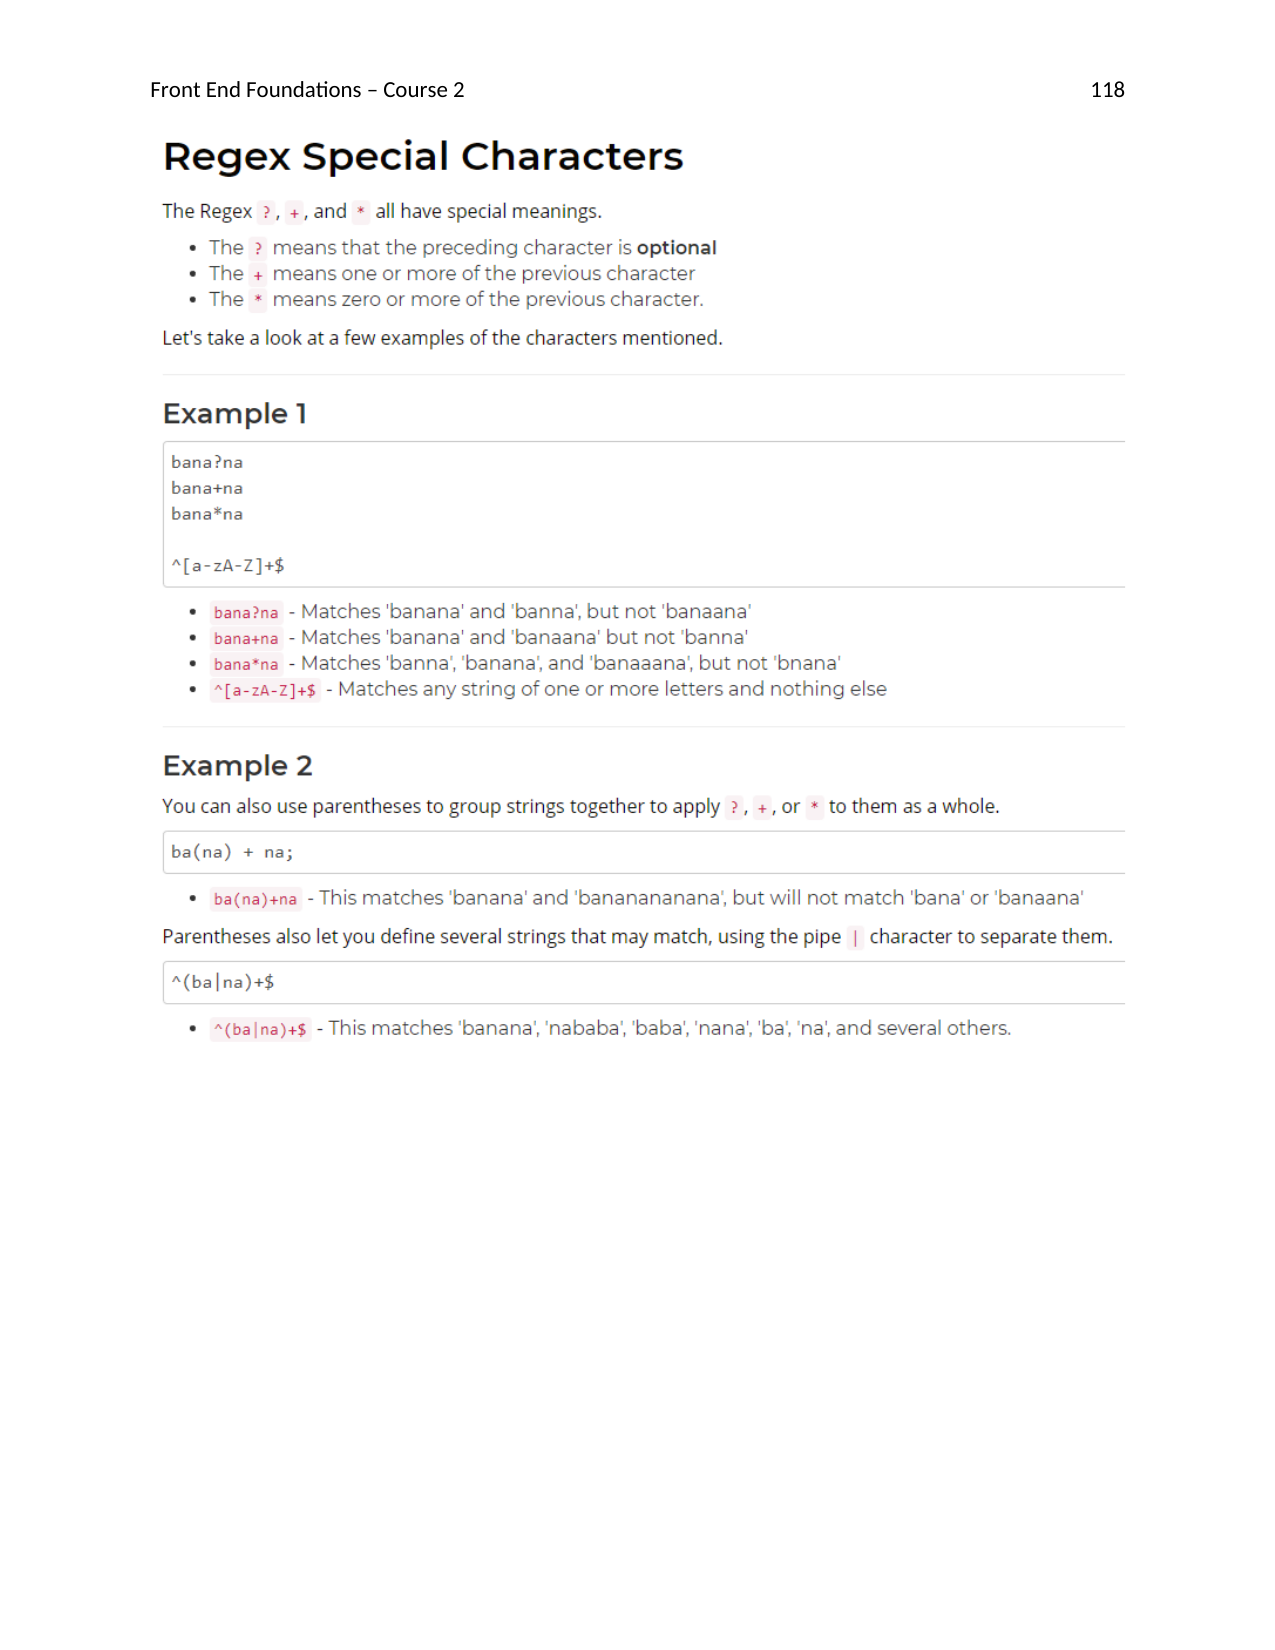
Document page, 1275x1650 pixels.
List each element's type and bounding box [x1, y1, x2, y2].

picture [150, 131, 1125, 1056]
